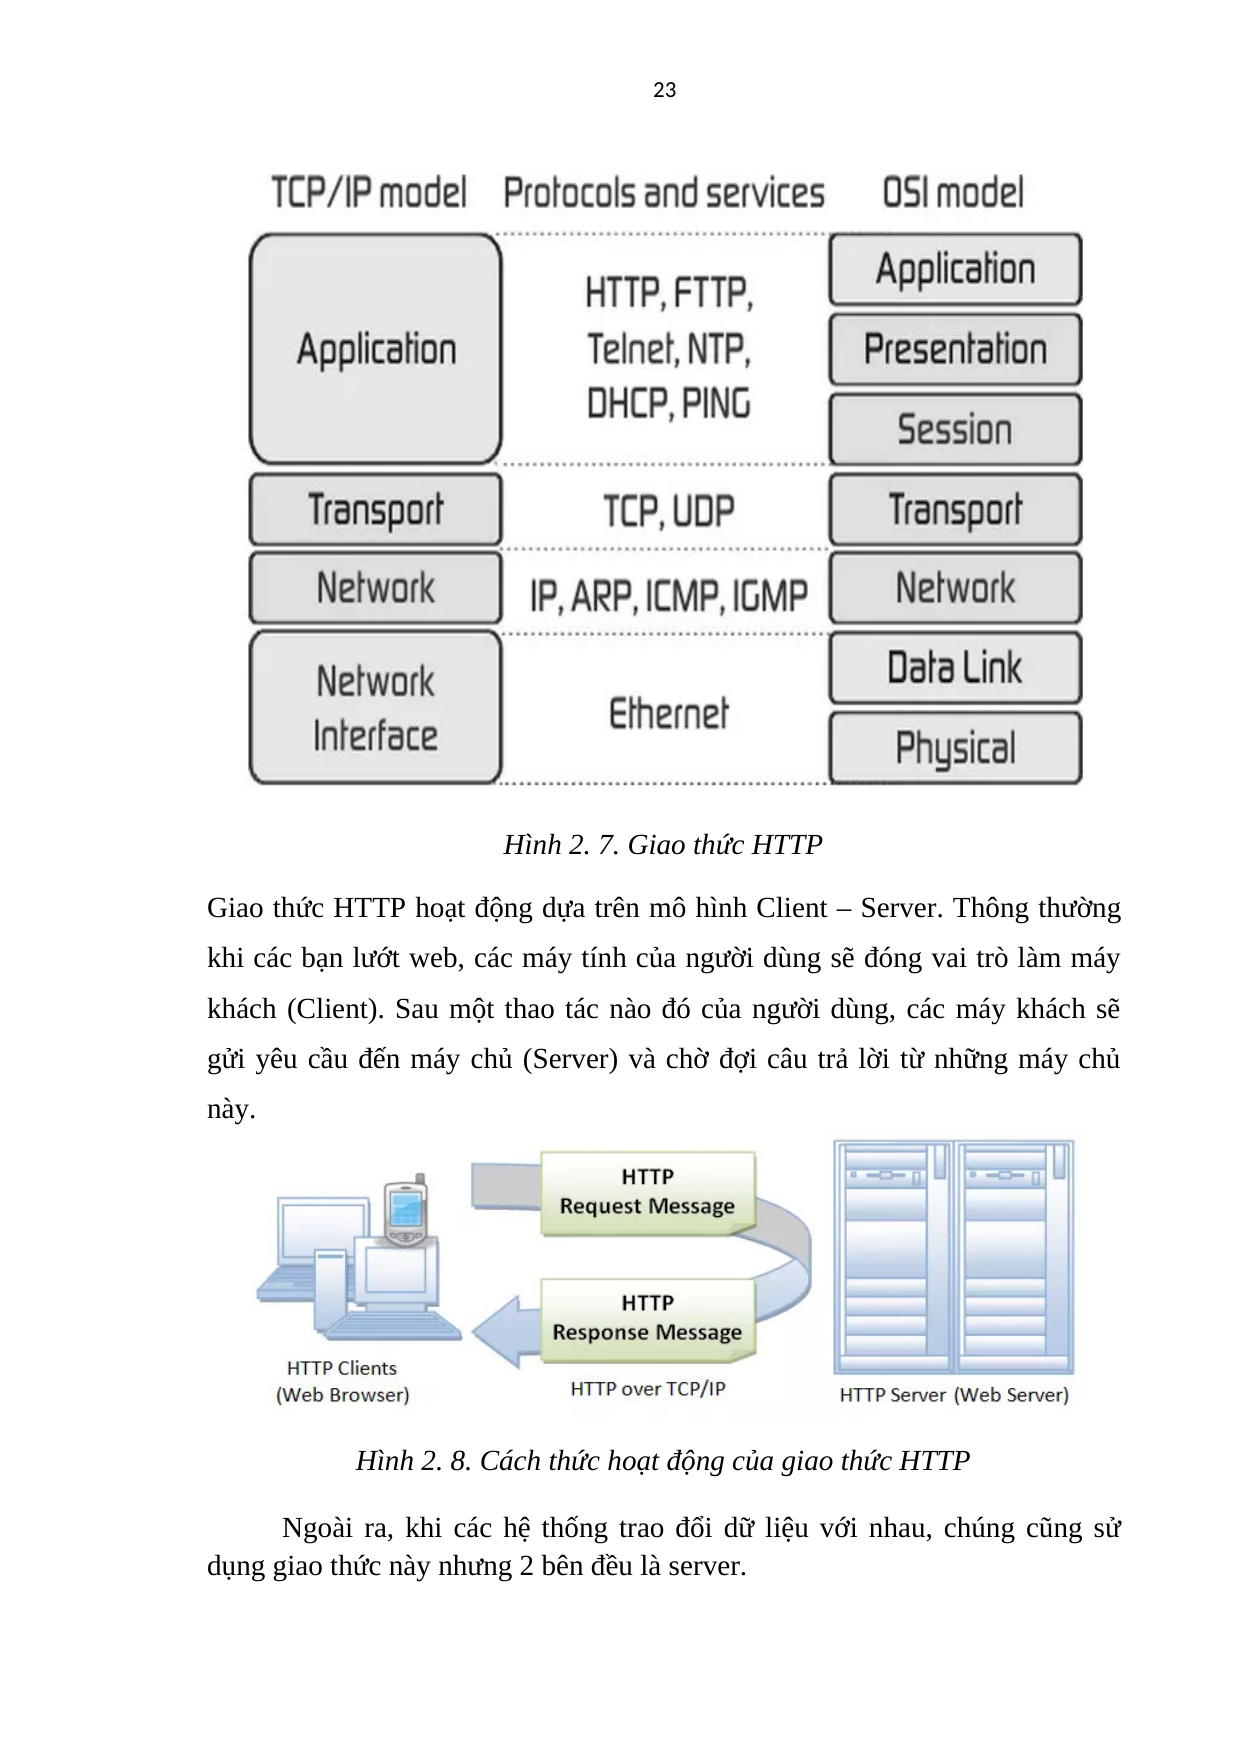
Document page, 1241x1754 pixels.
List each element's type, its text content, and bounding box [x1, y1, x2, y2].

picture [230, 147, 1099, 794]
picture [242, 1131, 1087, 1421]
text Giao thức HTTP hoạt động dựa trên mô hình Client – Server. Thông thường khi các bạn lướt web, các máy tính của người dùng sẽ đóng vai trò làm máy khách (Client). Sau một thao tác nào đó của người dùng, các máy khách sẽ gửi yêu cầu đến máy chủ (Server) và chờ đợi câu trả lời từ những máy chủ này. [207, 890, 1122, 1125]
